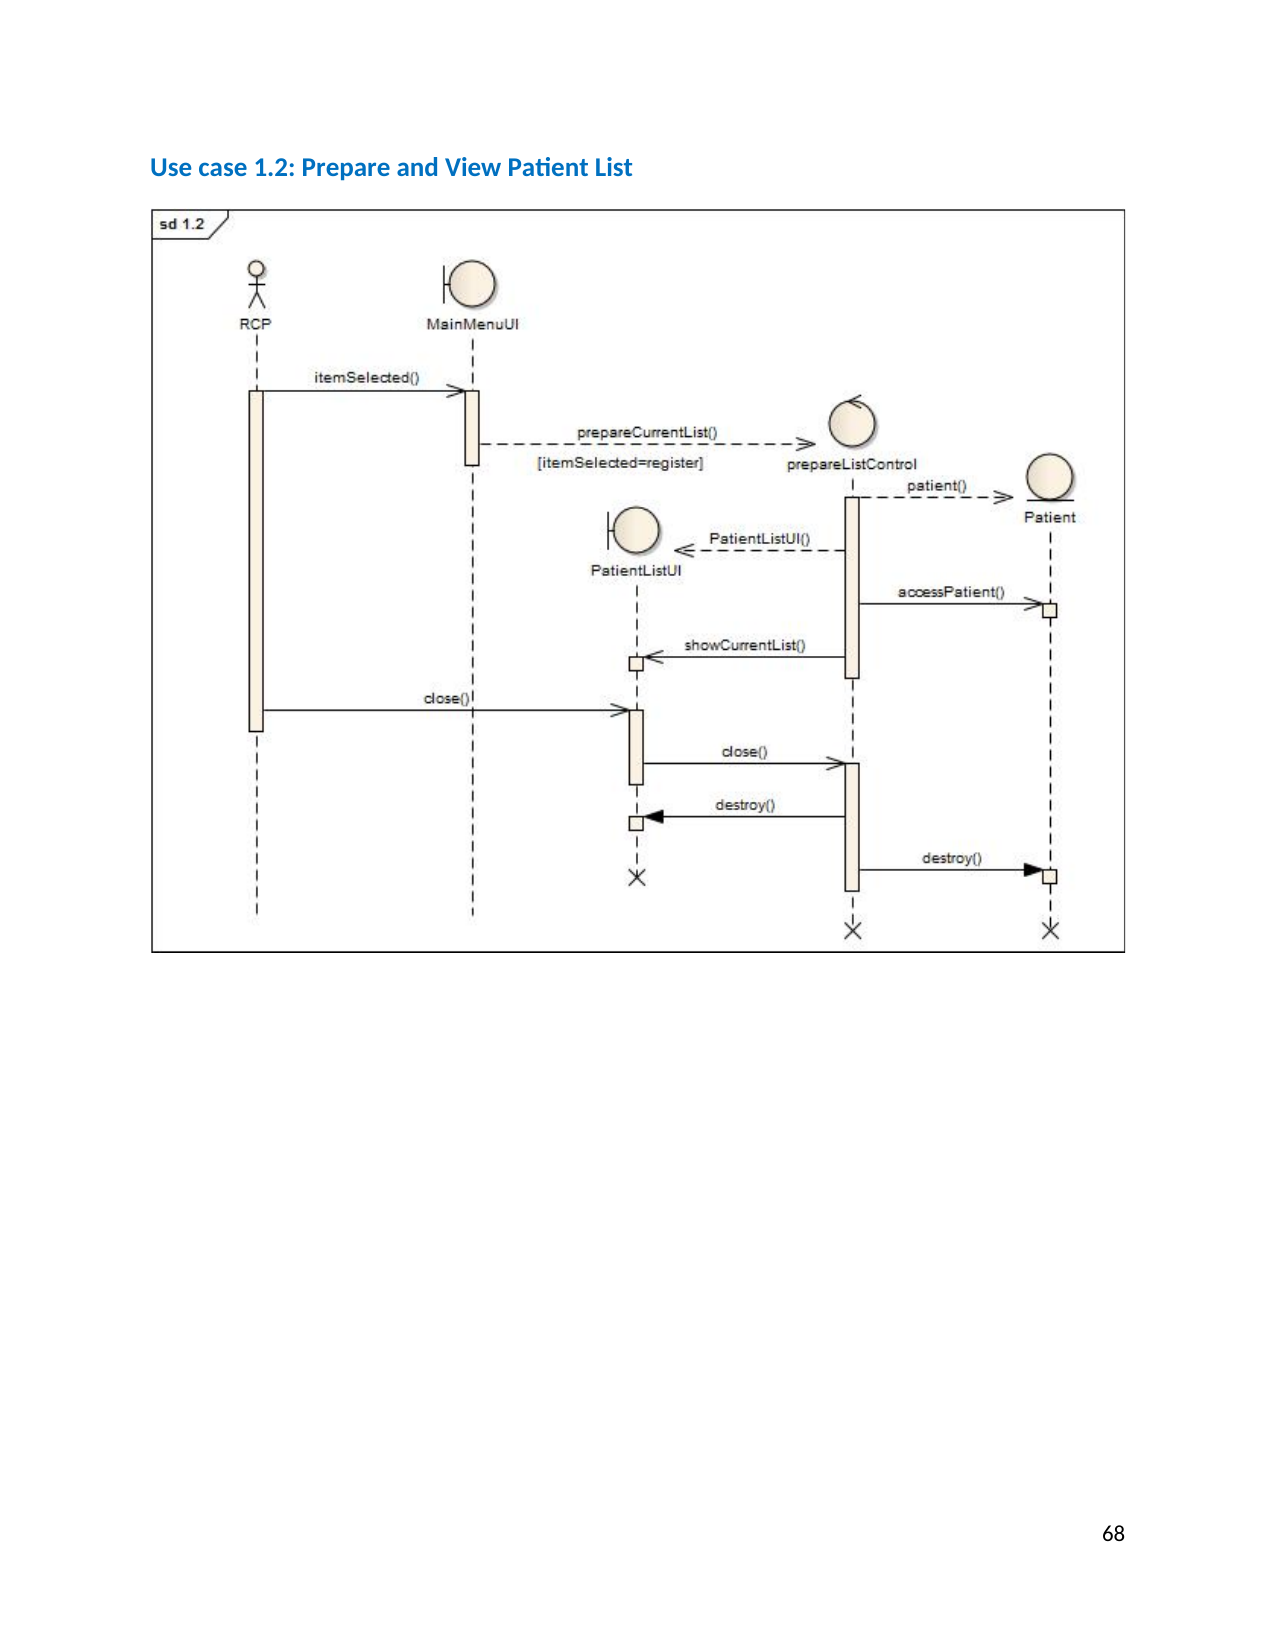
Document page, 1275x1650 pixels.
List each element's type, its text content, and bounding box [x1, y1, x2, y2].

picture [150, 208, 1125, 953]
text Use case 1.2: Prepare and View Patient List [150, 150, 1125, 183]
